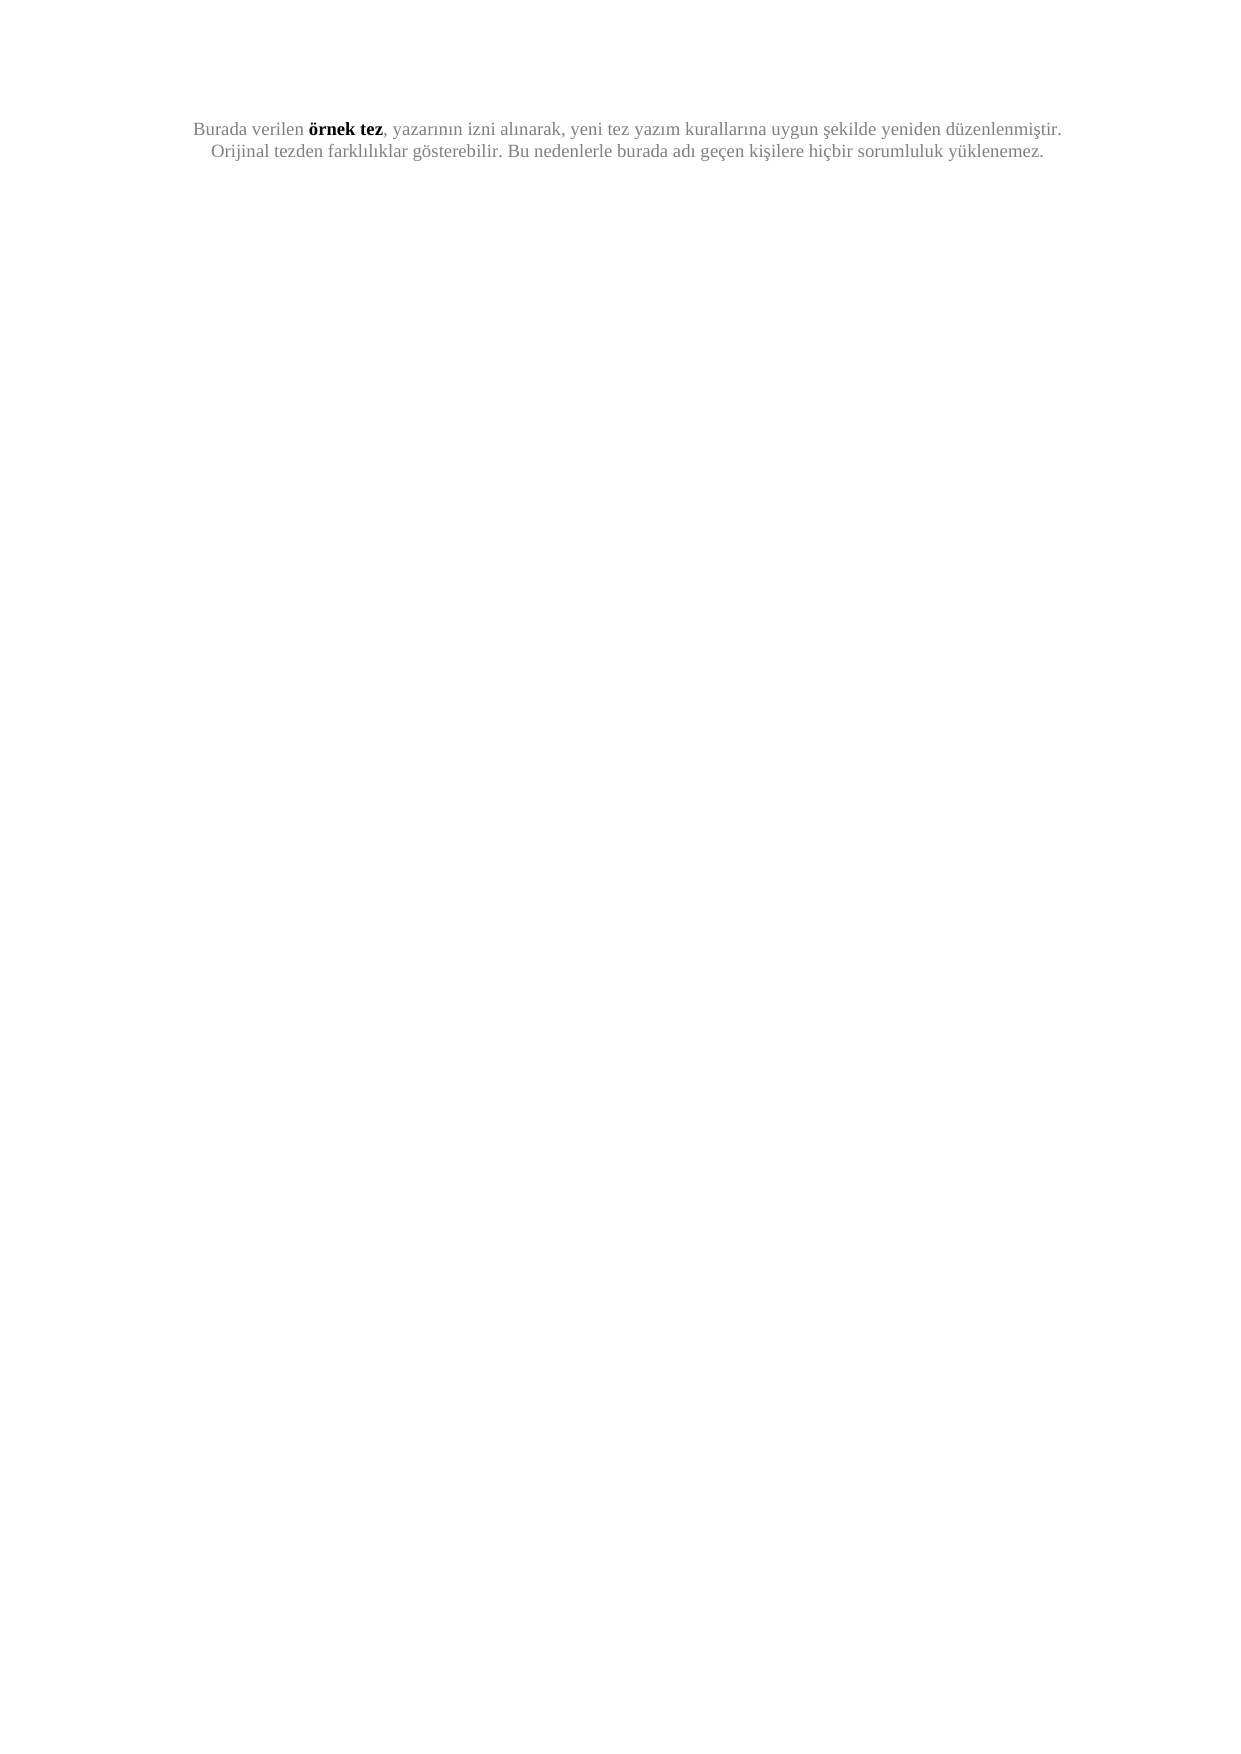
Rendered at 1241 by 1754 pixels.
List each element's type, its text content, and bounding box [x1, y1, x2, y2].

text Burada verilen örnek tez, yazarının izni alınarak, yeni tez yazım kurallarına uygun şekilde yeniden düzenlenmiştir. Orijinal tezden farklılıklar gösterebilir. Bu nedenlerle burada adı geçen kişilere hiçbir sorumluluk yüklenemez. [192, 118, 1063, 161]
